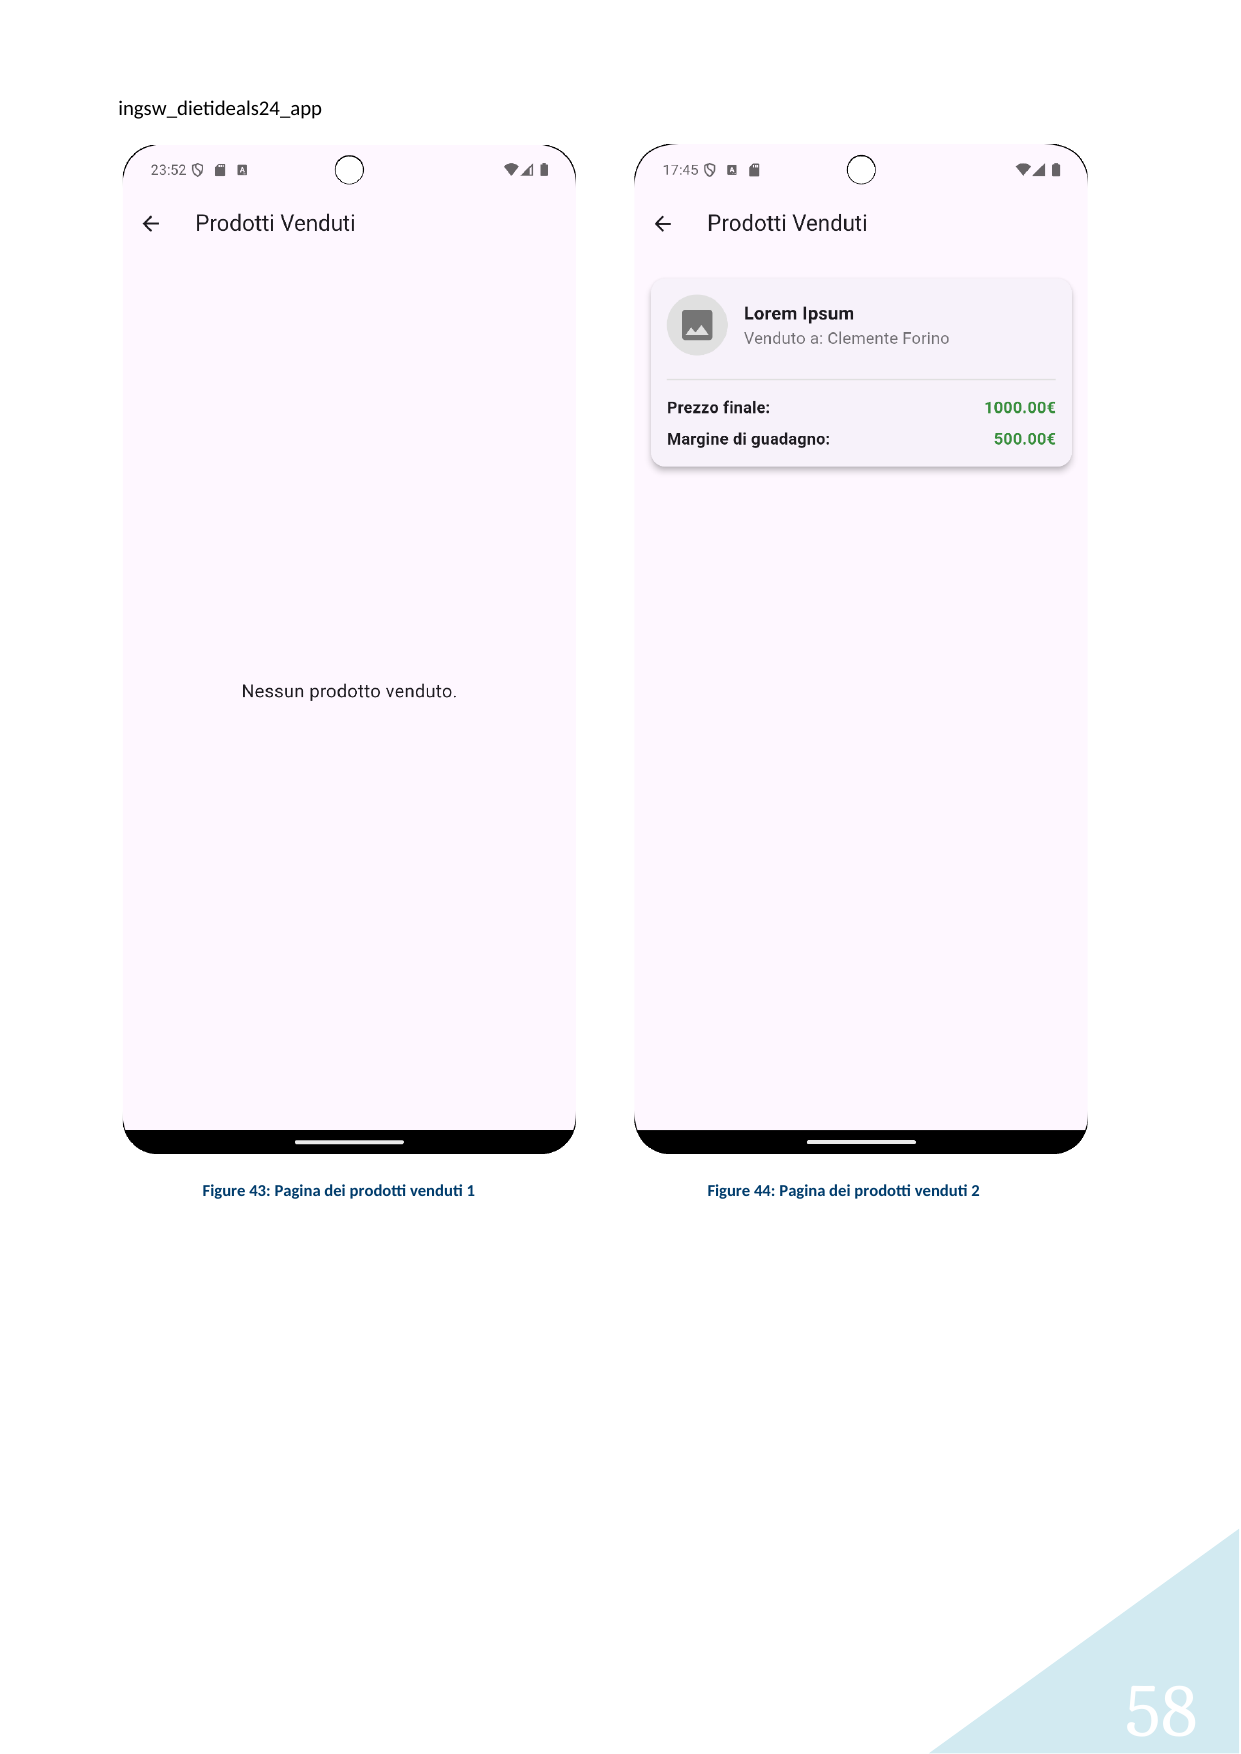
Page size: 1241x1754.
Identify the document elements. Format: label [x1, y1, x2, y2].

picture [634, 144, 1088, 1154]
picture [122, 145, 576, 1154]
